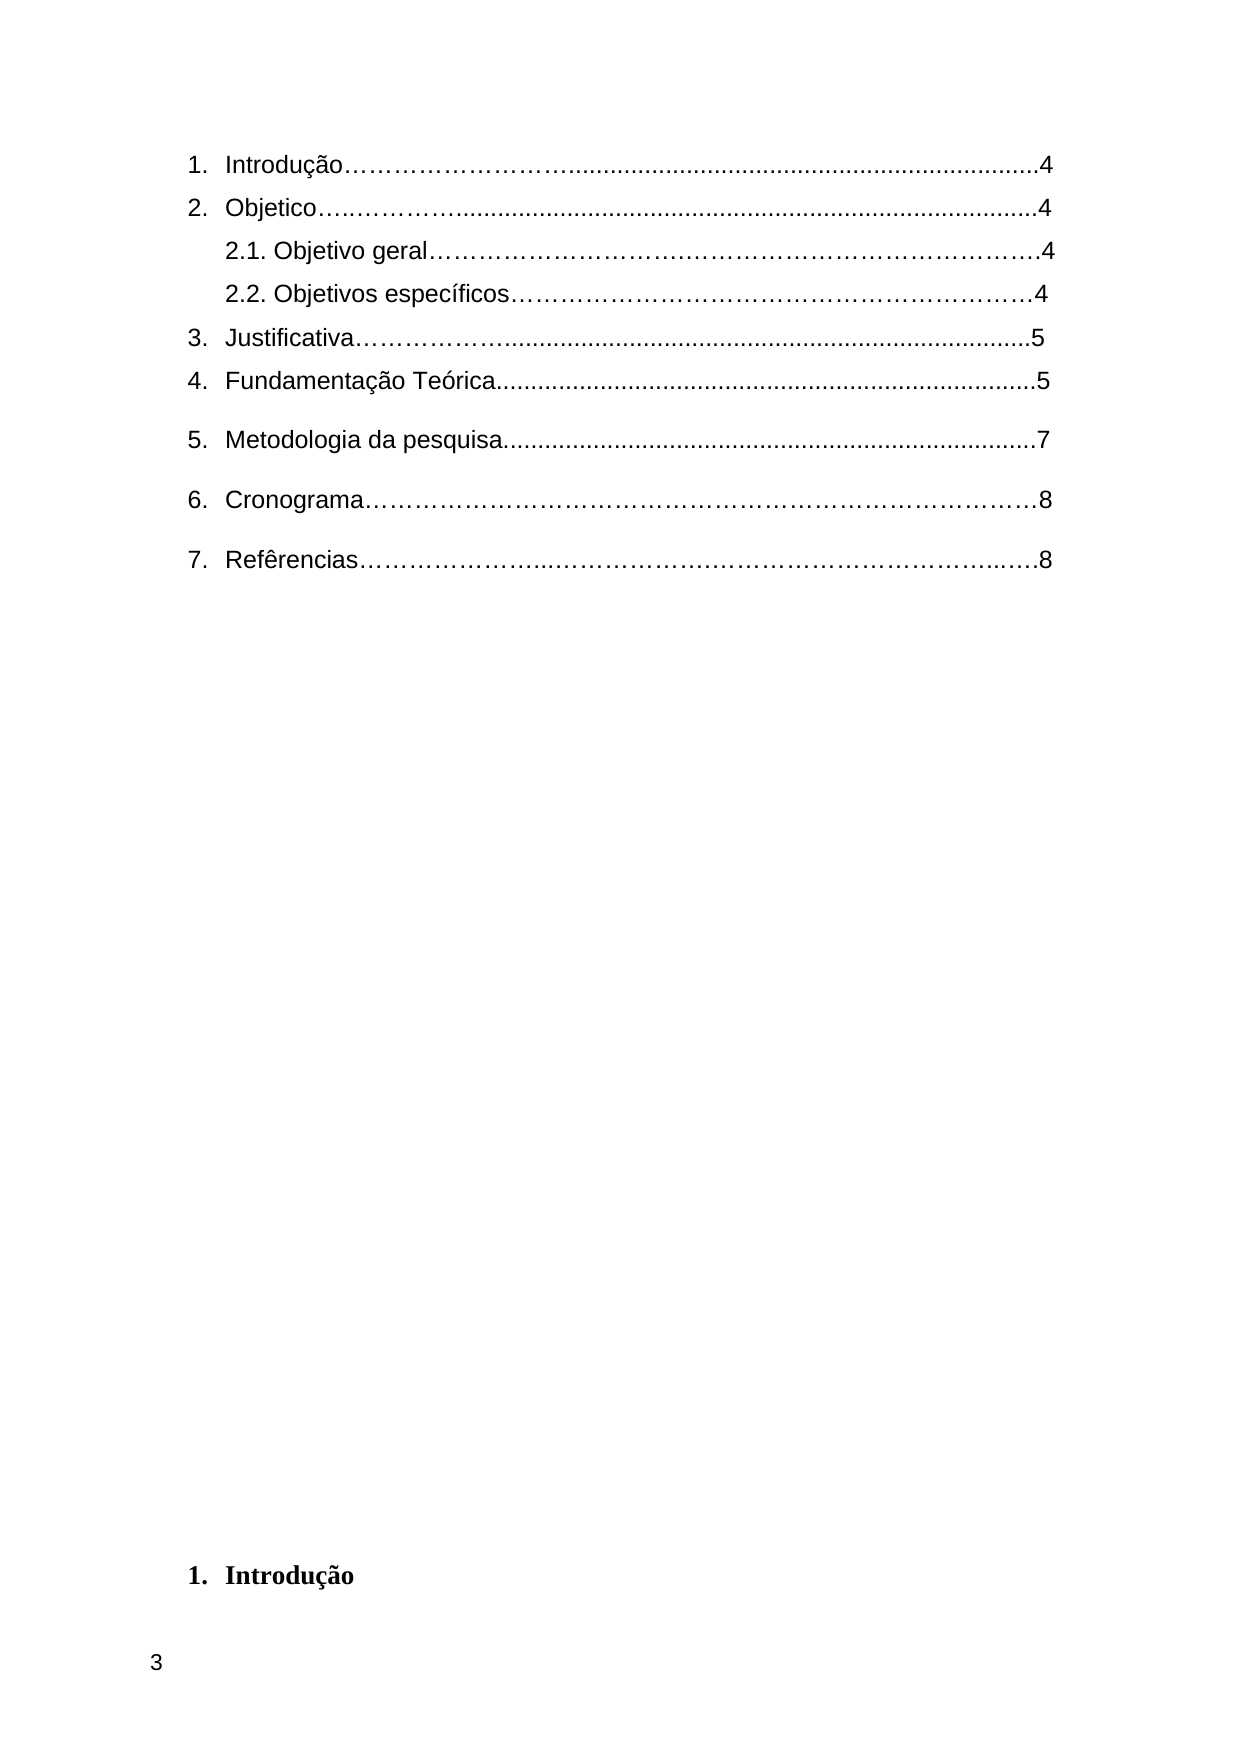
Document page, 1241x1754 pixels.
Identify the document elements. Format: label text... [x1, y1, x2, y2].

list Cronograma………………………………………………………………………8 [187, 485, 1090, 514]
text 2.1. Objetivo geral………………………….…………………………………….4 [225, 236, 1090, 265]
list Objetico…..…………....................................................................................4 [187, 193, 1090, 222]
list Refêrencias…………………...……………….……………………………...….8 [187, 545, 1090, 574]
list Fundamentação Teórica..............................................................................5 [187, 366, 1090, 394]
list Metodologia da pesquisa.............................................................................7 [187, 425, 1090, 454]
text 2.2. Objetivos específicos………………………………………………………4 [225, 279, 1090, 308]
list Justificativa………………............................................................................5 [187, 322, 1090, 351]
list Introdução [187, 1559, 1090, 1590]
list Introdução………………………....................................................................4 [187, 150, 1090, 179]
